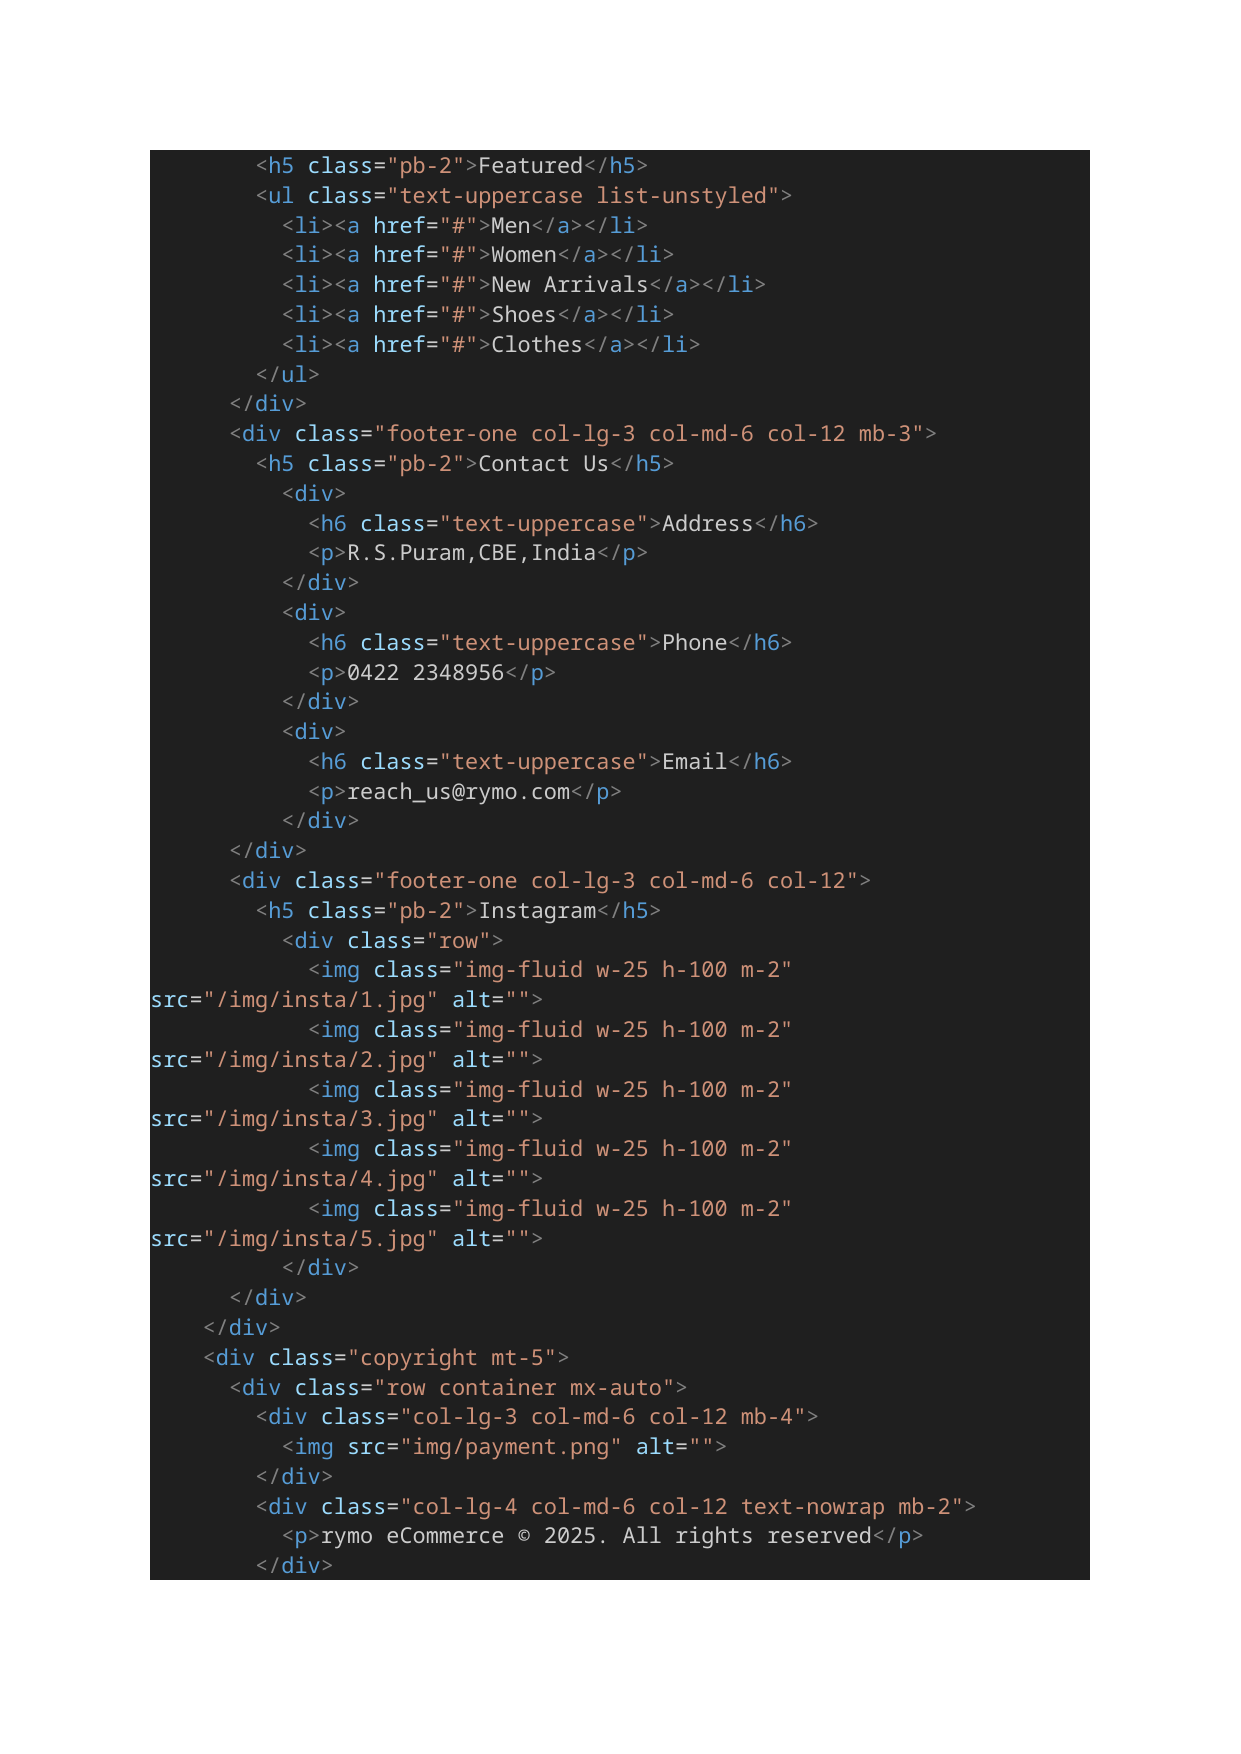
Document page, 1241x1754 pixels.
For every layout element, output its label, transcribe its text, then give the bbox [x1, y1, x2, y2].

text <div> [150, 597, 1090, 627]
text </div> [150, 1550, 1090, 1580]
text </div> [150, 805, 1090, 835]
text <h6 class="text-uppercase">Email</h6> [150, 746, 1090, 776]
text <li><a href="#">New Arrivals</a></li> [150, 269, 1090, 299]
text <div class="footer-one col-lg-3 col-md-6 col-12 mb-3"> [150, 418, 1090, 448]
text <img class="img-fluid w-25 h-100 m-2" src="/img/insta/3.jpg" alt=""> [150, 1073, 1090, 1133]
text <li><a href="#">Clothes</a></li> [150, 329, 1090, 358]
text </div> [150, 1312, 1090, 1342]
text <p>rymo eCommerce © 2025. All rights reserved</p> [150, 1520, 1090, 1550]
text <img class="img-fluid w-25 h-100 m-2" src="/img/insta/1.jpg" alt=""> [150, 954, 1090, 1014]
text <div class="col-lg-3 col-md-6 col-12 mb-4"> [150, 1401, 1090, 1431]
text <h5 class="pb-2">Contact Us</h5> [150, 448, 1090, 478]
text <div class="copyright mt-5"> [150, 1342, 1090, 1371]
text <img class="img-fluid w-25 h-100 m-2" src="/img/insta/2.jpg" alt=""> [150, 1014, 1090, 1073]
text </div> [150, 835, 1090, 865]
text <li><a href="#">Women</a></li> [150, 239, 1090, 269]
text <ul class="text-uppercase list-unstyled"> [150, 180, 1090, 209]
text <h5 class="pb-2">Instagram</h5> [150, 895, 1090, 924]
text </div> [150, 567, 1090, 597]
text <div class="footer-one col-lg-3 col-md-6 col-12"> [150, 865, 1090, 895]
text </div> [150, 1252, 1090, 1282]
text <img src="img/payment.png" alt=""> [150, 1431, 1090, 1461]
text <div class="row container mx-auto"> [150, 1371, 1090, 1401]
text <li><a href="#">Shoes</a></li> [150, 299, 1090, 329]
text </div> [150, 1282, 1090, 1312]
text <h5 class="pb-2">Featured</h5> [150, 150, 1090, 180]
text </ul> [150, 358, 1090, 388]
text </div> [150, 388, 1090, 418]
text <p>0422 2348956</p> [150, 656, 1090, 686]
text </div> [150, 1461, 1090, 1491]
text <img class="img-fluid w-25 h-100 m-2" src="/img/insta/5.jpg" alt=""> [150, 1193, 1090, 1252]
text <p>R.S.Puram,CBE,India</p> [150, 537, 1090, 567]
text <li><a href="#">Men</a></li> [150, 209, 1090, 239]
text <img class="img-fluid w-25 h-100 m-2" src="/img/insta/4.jpg" alt=""> [150, 1133, 1090, 1193]
text <div> [150, 716, 1090, 746]
text <p>reach_us@rymo.com</p> [150, 776, 1090, 805]
text <h6 class="text-uppercase">Address</h6> [150, 507, 1090, 537]
text </div> [150, 686, 1090, 716]
text <div class="row"> [150, 924, 1090, 954]
text <h6 class="text-uppercase">Phone</h6> [150, 627, 1090, 656]
text <div> [150, 478, 1090, 507]
text <div class="col-lg-4 col-md-6 col-12 text-nowrap mb-2"> [150, 1491, 1090, 1520]
